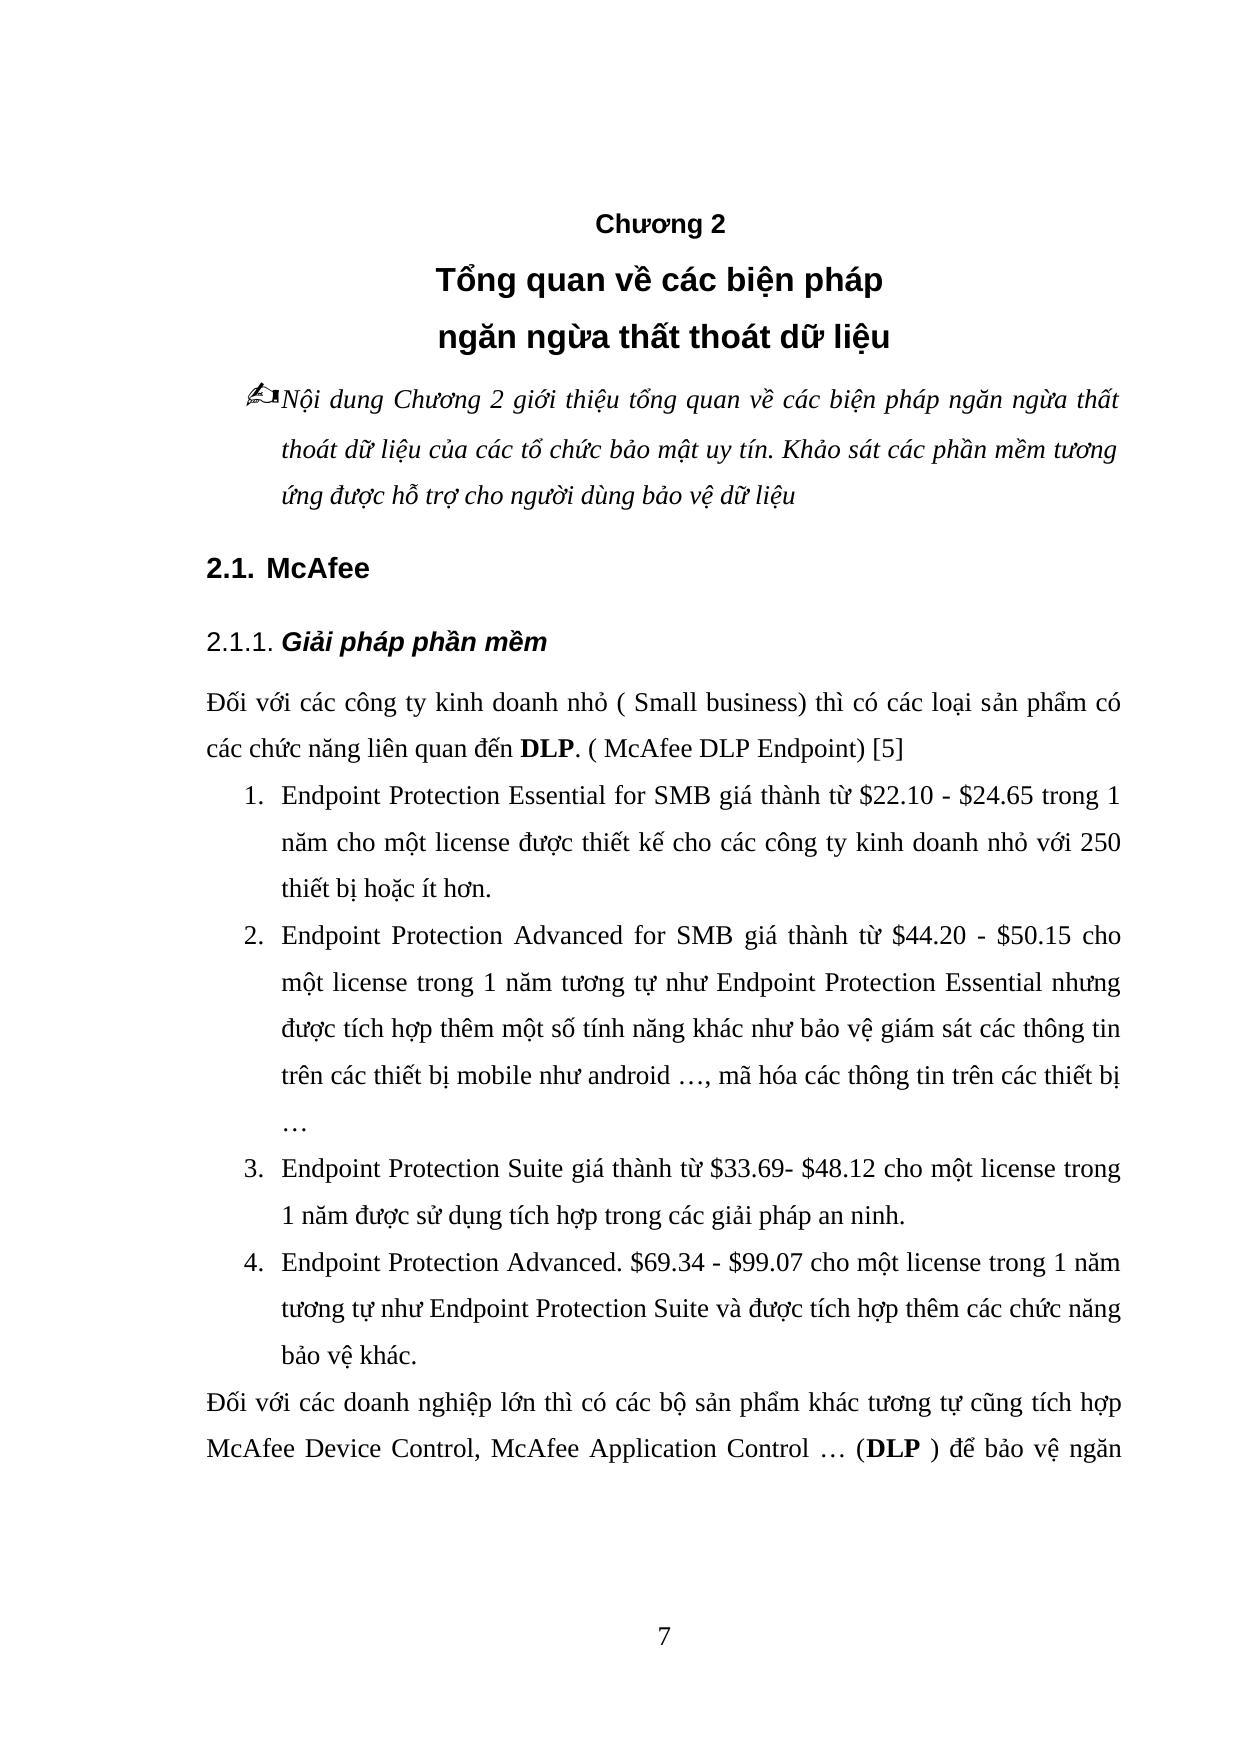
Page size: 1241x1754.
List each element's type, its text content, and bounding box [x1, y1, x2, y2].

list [206, 1386, 1122, 1464]
subtitle Tổng quan về các biện pháp ngăn ngừa thất thoát dữ liệu [206, 202, 1122, 356]
list Endpoint Protection Suite giá thành từ $33.69- $48.12 cho một license trong 1 năm được sử dụng tích hợp trong các giải pháp an ninh. [244, 1152, 1122, 1230]
list Endpoint Protection Advanced for SMB giá thành từ $44.20 - $50.15 cho một license trong 1 năm tương tự như Endpoint Protection Essential nhưng được tích hợp thêm một số tính năng khác như bảo vệ giám sát các thông tin trên các thiết bị mobile như android …, mã hóa các thông tin trên các thiết bị … [244, 919, 1122, 1137]
list Đối với các công ty kinh doanh nhỏ ( Small business) thì có các loại sản phẩm có các chức năng liên quan đến DLP. ( McAfee DLP Endpoint) [206, 686, 1122, 764]
text Nội dung Chương 2 giới thiệu tổng quan về các biện pháp ngăn ngừa thất thoát dữ liệu của các tổ chức bảo mật uy tín. Khảo sát các phần mềm tương ứng được hỗ trợ cho người dùng bảo vệ dữ liệu [244, 381, 1122, 511]
list Endpoint Protection Essential for SMB giá thành từ $22.10 - $24.65 trong 1 năm cho một license được thiết kế cho các công ty kinh doanh nhỏ với 250 thiết bị hoặc ít hơn. [244, 779, 1122, 904]
list Endpoint Protection Advanced. $69.34 - $99.07 cho một license trong 1 năm tương tự như Endpoint Protection Suite và được tích hợp thêm các chức năng bảo vệ khác. [244, 1246, 1122, 1370]
subtitle McAfee [206, 551, 1122, 585]
subtitle Giải pháp phần mềm [206, 626, 1122, 658]
